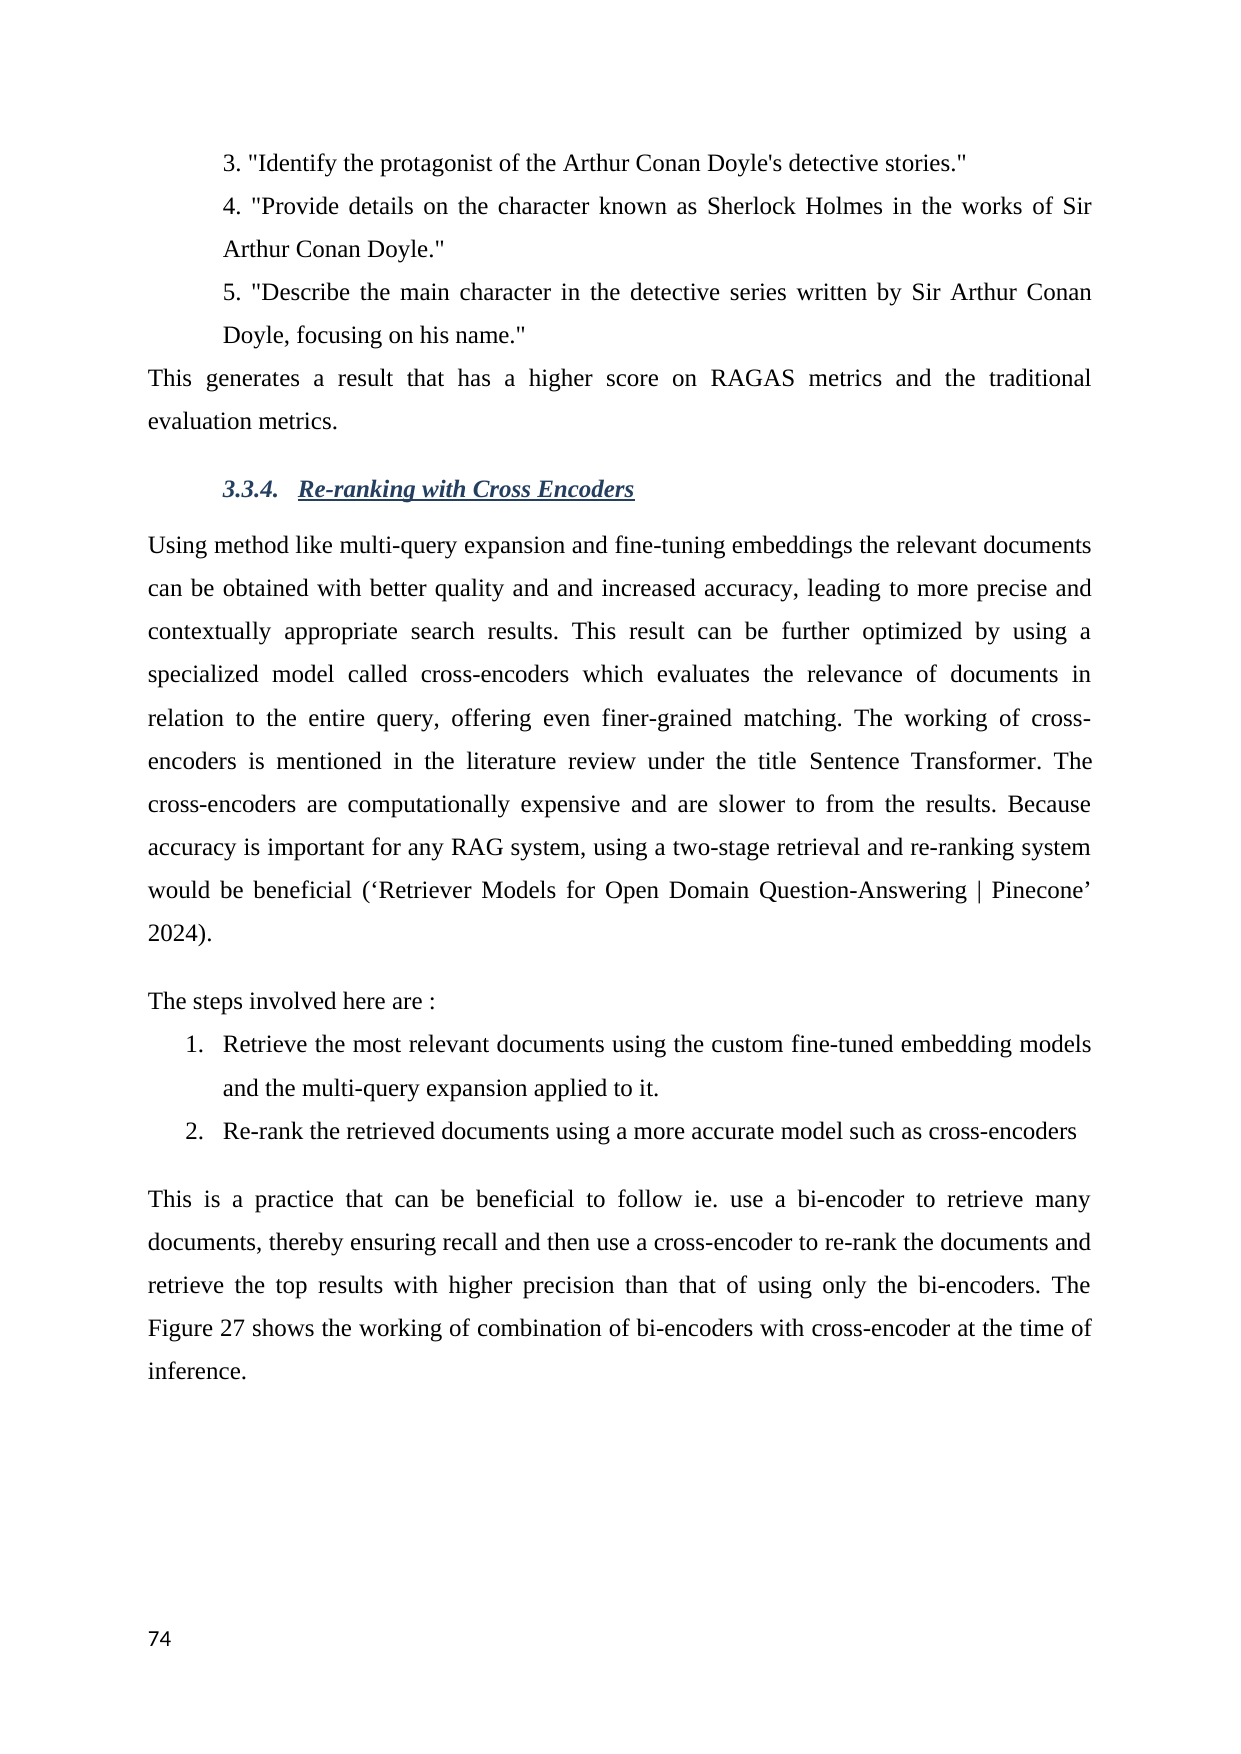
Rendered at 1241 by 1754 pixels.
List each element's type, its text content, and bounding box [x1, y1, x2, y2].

text This is a practice that can be beneficial to follow ie. use a bi-encoder to retrieve many documents, thereby ensuring recall and then use a cross-encoder to re-rank the documents and retrieve the top results with higher precision than that of using only the bi-encoders. The Figure 27 shows the working of combination of bi-encoders with cross-encoder at the time of inference. [148, 1184, 1092, 1385]
subtitle Re-ranking with Cross Encoders [223, 474, 1092, 503]
text 5. "Describe the main character in the detective series written by Sir Arthur Conan Doyle, focusing on his name." [223, 277, 1092, 349]
list Re-rank the retrieved documents using a more accurate model such as cross-encoders [185, 1116, 1092, 1144]
list Retrieve the most relevant documents using the custom fine-tuned embedding models and the multi-query expansion applied to it. [185, 1029, 1092, 1101]
text Using method like multi-query expansion and fine-tuning embeddings the relevant documents can be obtained with better quality and and increased accuracy, leading to more precise and contextually appropriate search results. This result can be further optimized by using a specialized model called cross-encoders which evaluates the relevance of documents in relation to the entire query, offering even finer-grained matching. The working of cross-encoders is mentioned in the literature review under the title Sentence Transformer. The cross-encoders are computationally expensive and are slower to from the results. Because accuracy is important for any RAG system, using a two-stage retrieval and re-ranking system would be beneficial (‘Retriever Models for Open Domain Question-Answering | Pinecone’ 2024). [148, 530, 1092, 947]
text The steps involved here are : [148, 986, 1092, 1015]
text 4. "Provide details on the character known as Sherlock Holmes in the works of Sir Arthur Conan Doyle." [223, 191, 1092, 263]
text This generates a result that has a higher score on RAGAS metrics and the traditional evaluation metrics. [148, 363, 1092, 435]
text 3. "Identify the protagonist of the Arthur Conan Doyle's detective stories." [223, 148, 1092, 176]
